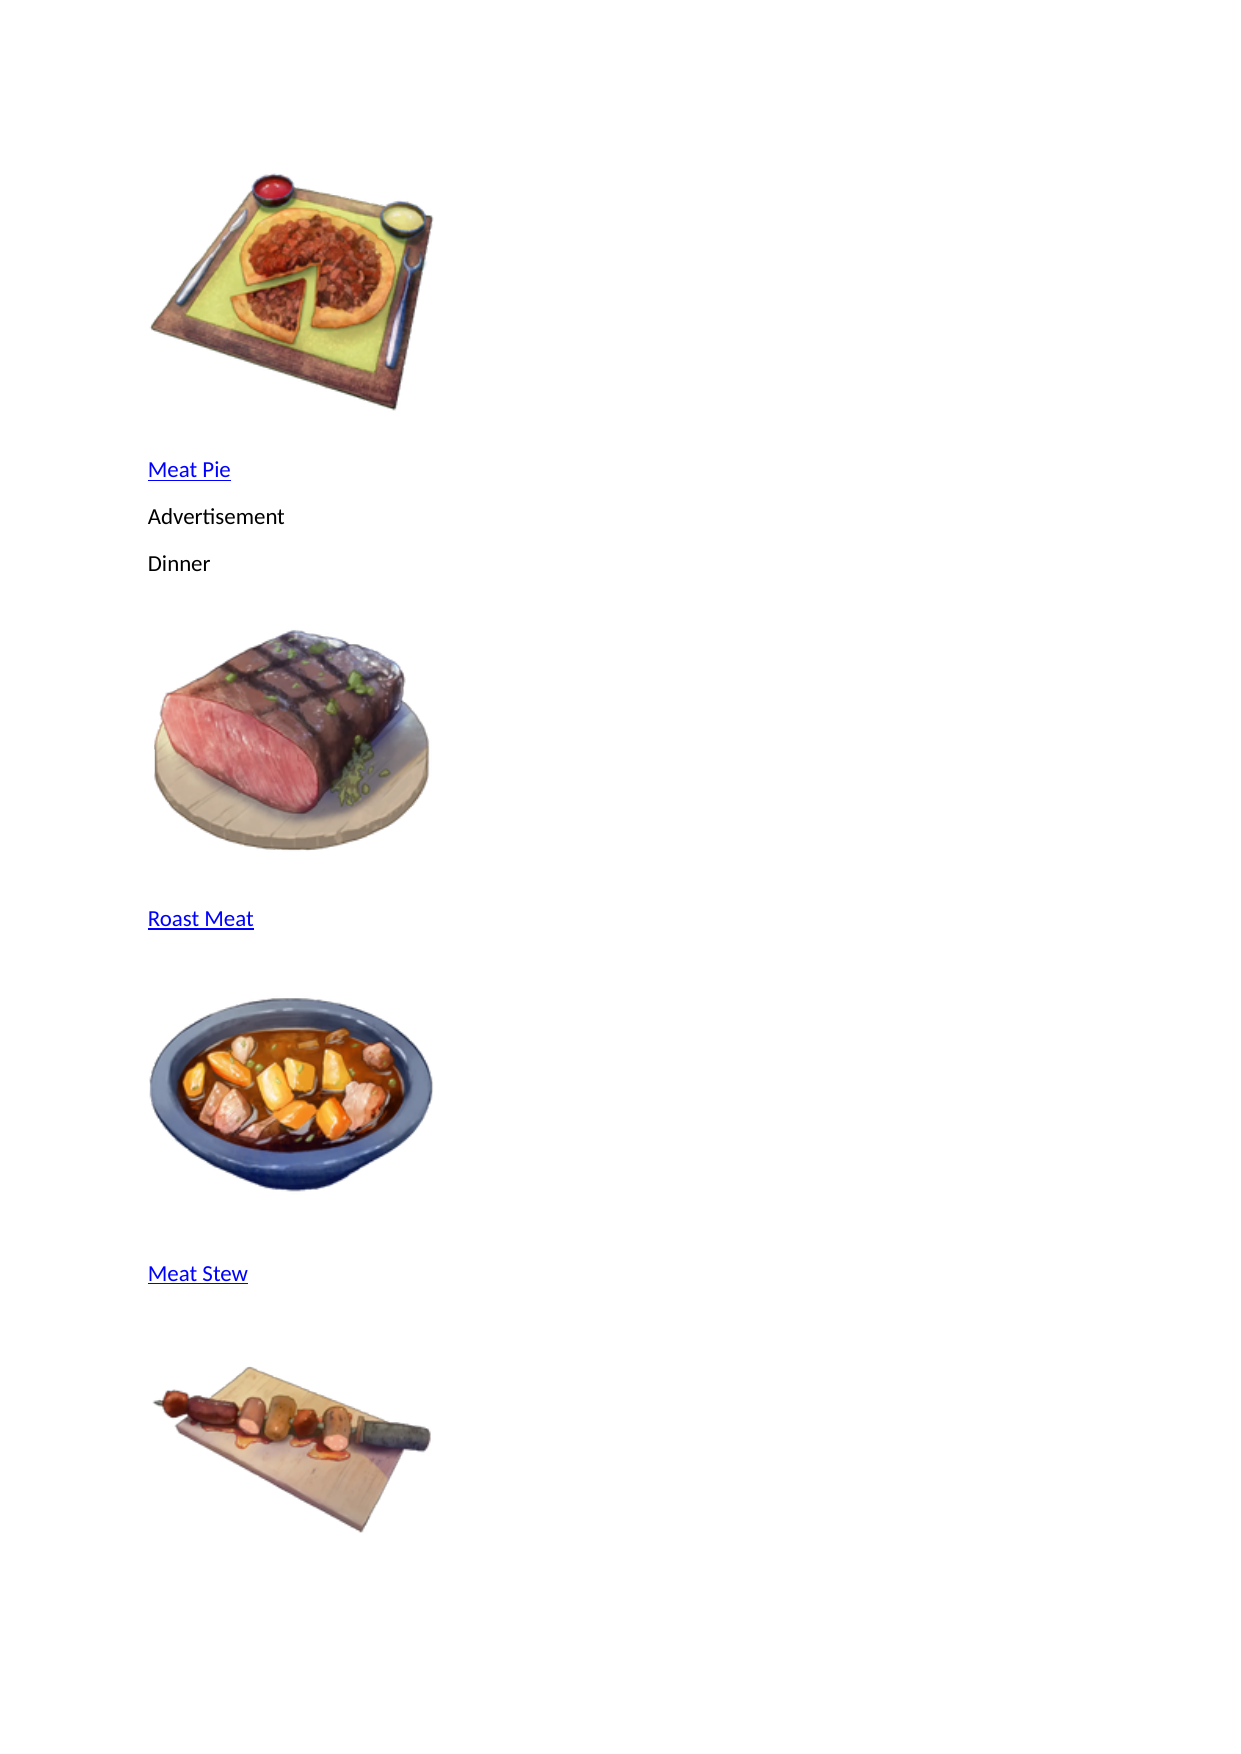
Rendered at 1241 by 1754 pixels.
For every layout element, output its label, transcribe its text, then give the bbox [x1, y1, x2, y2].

picture [147, 147, 437, 437]
picture [147, 951, 437, 1240]
text Meat Stew [148, 1259, 1093, 1287]
text Dinner [148, 549, 1093, 577]
text Roast Meat [148, 904, 1093, 932]
picture [147, 1305, 437, 1595]
text Advertisement [148, 502, 1093, 530]
text Meat Pie [148, 456, 1093, 483]
picture [147, 596, 437, 886]
